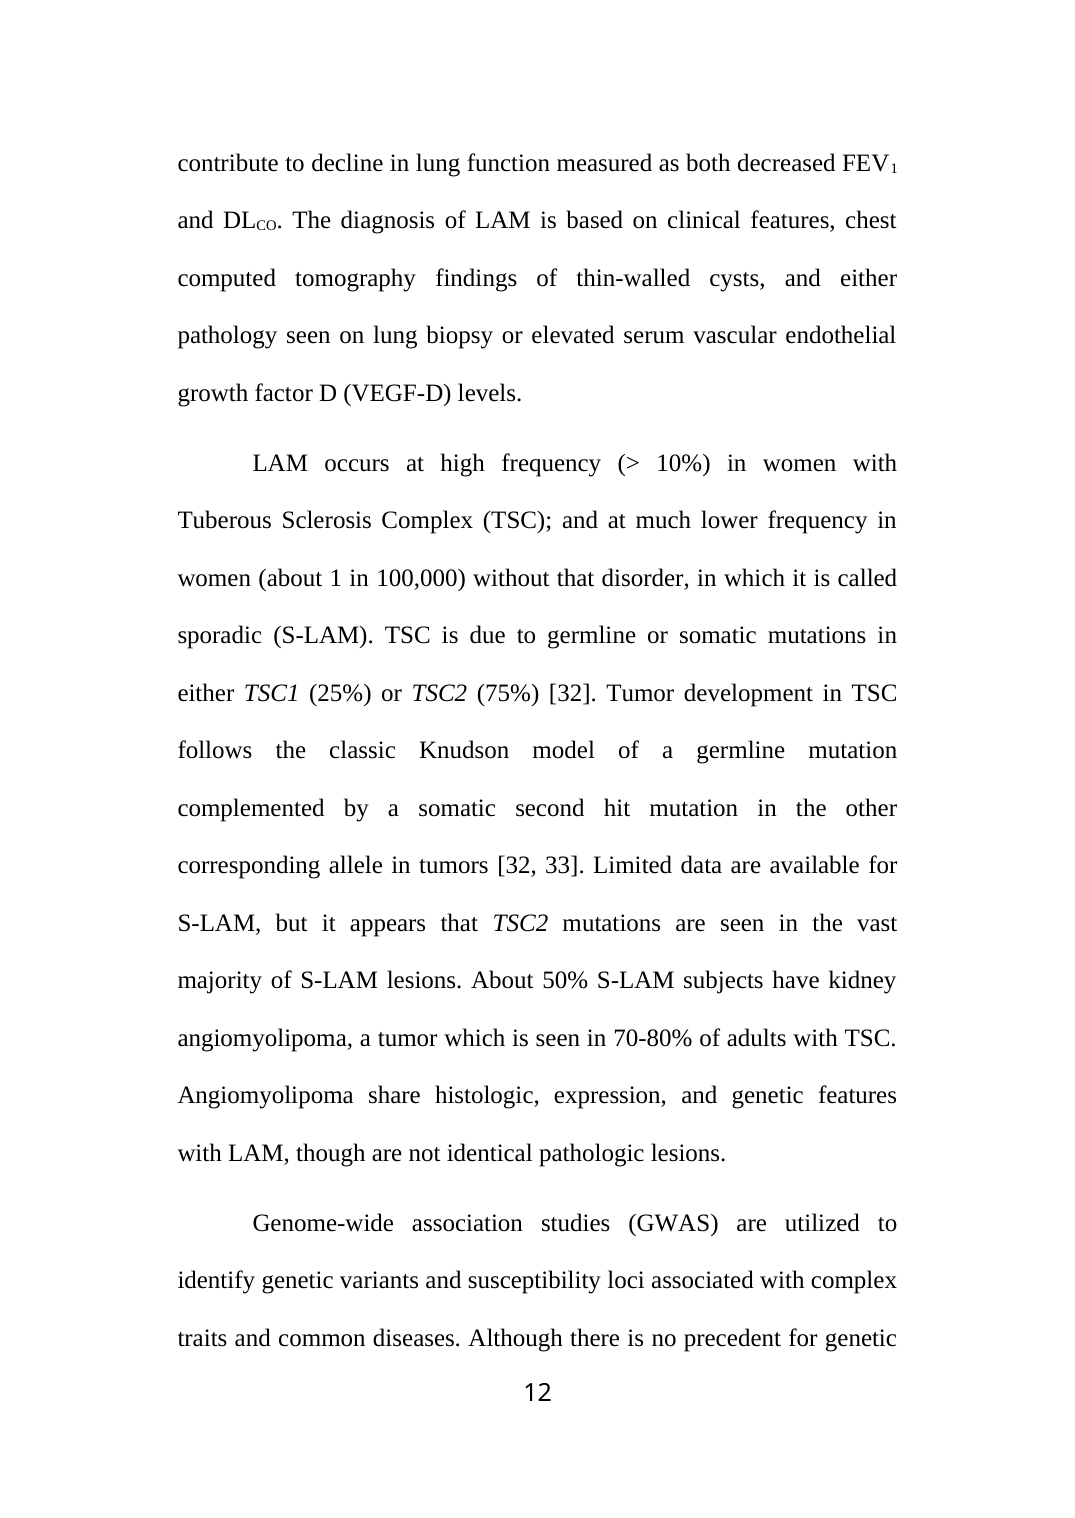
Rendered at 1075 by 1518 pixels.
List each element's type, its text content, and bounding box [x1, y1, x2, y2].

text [177, 148, 898, 406]
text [177, 1208, 898, 1351]
text LAM occurs at high frequency (> 10%) in women with Tuberous Sclerosis Complex (TSC); and at much lower frequency in women (about 1 in 100,000) without that disorder, in which it is called sporadic (S-LAM). TSC is due to germline or somatic mutations in either TSC1 (25%) or TSC2 (75%) [32]. Tumor development in TSC follows the classic Knudson model of a germline mutation complemented by a somatic second hit mutation in the other corresponding allele in tumors [32, 33]. Limited data are available for S-LAM, but it appears that TSC2 mutations are seen in the vast majority of S-LAM lesions. About 50% S-LAM subjects have kidney angiomyolipoma, a tumor which is seen in 70-80% of adults with TSC. Angiomyolipoma share histologic, expression, and genetic features with LAM, though are not identical pathologic lesions. [177, 448, 898, 1166]
